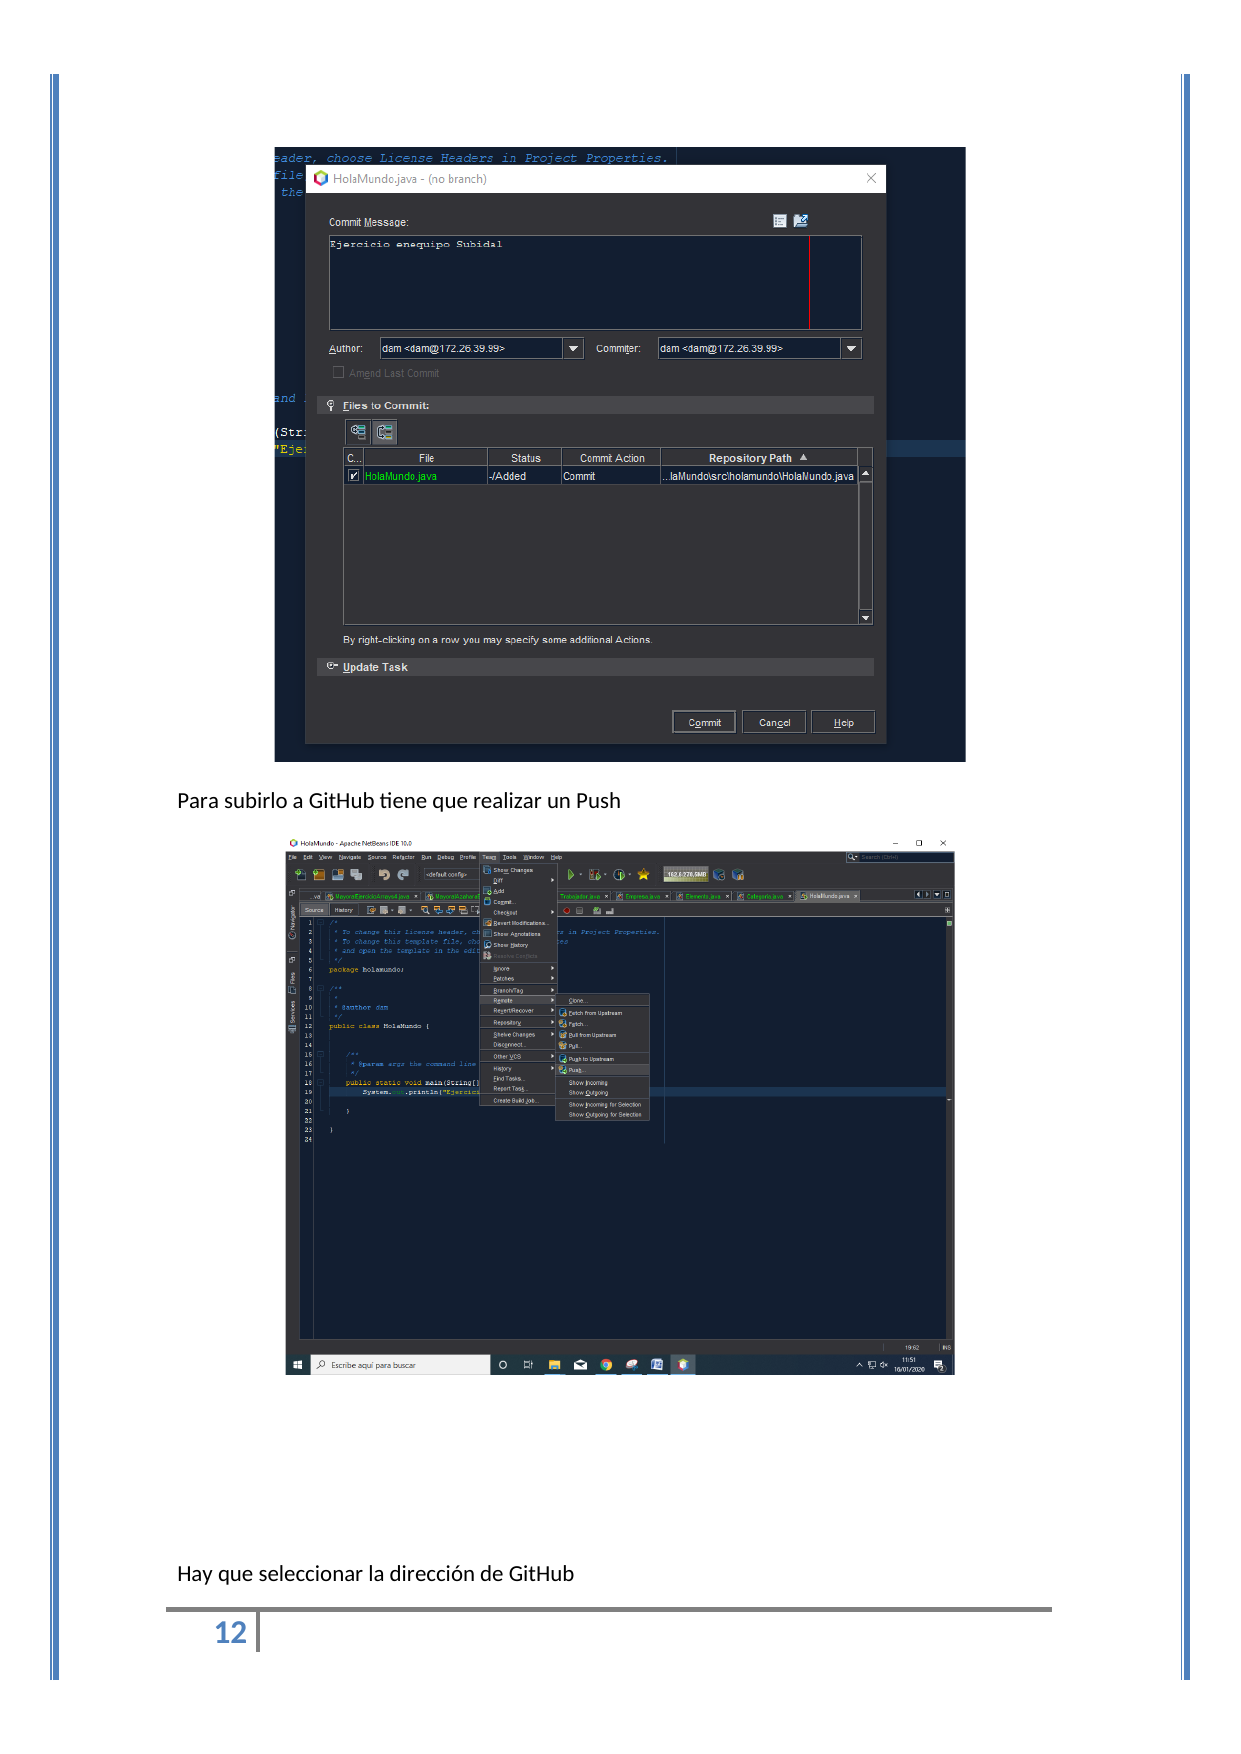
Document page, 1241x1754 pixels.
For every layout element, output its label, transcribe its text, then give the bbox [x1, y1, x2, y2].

text Para subirlo a GitHub tiene que realizar un Push [177, 786, 1063, 814]
picture [285, 839, 955, 1375]
text Hay que seleccionar la dirección de GitHub [177, 1559, 1063, 1587]
picture [274, 147, 966, 762]
